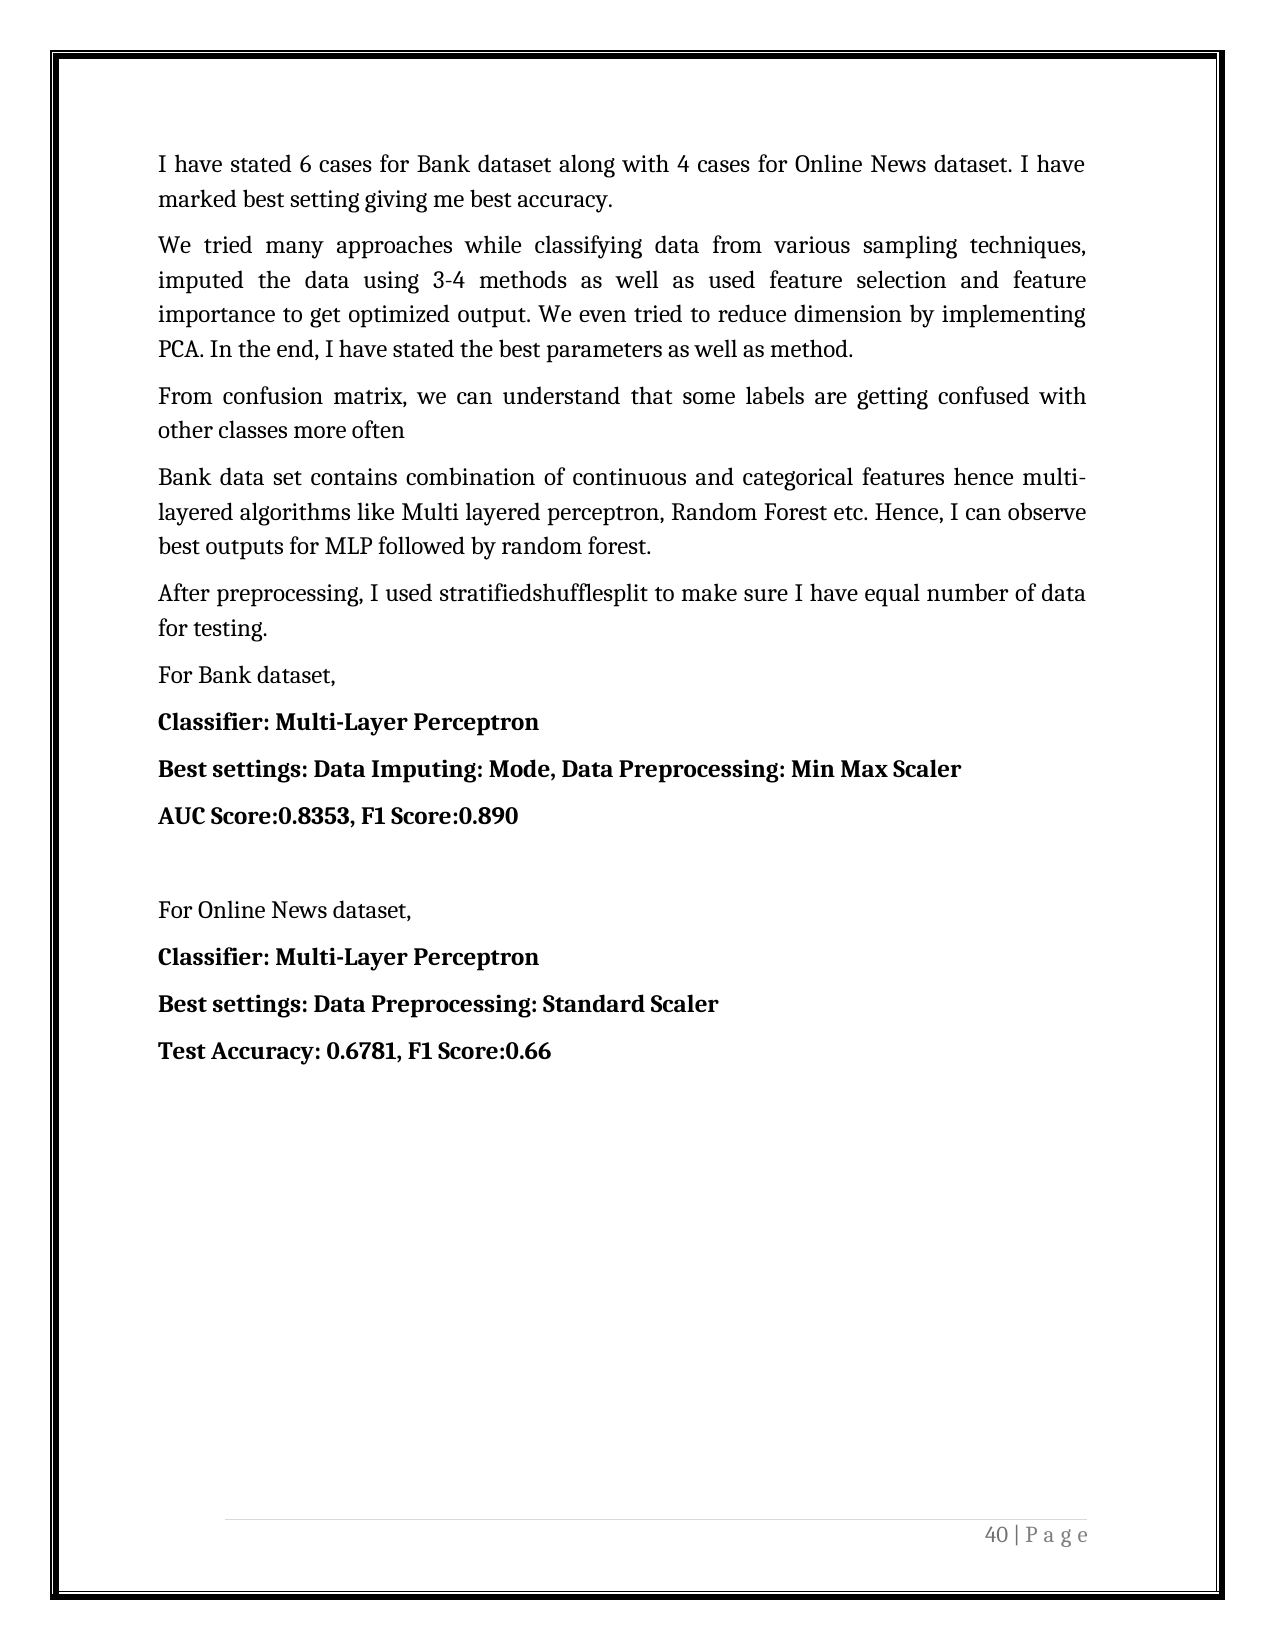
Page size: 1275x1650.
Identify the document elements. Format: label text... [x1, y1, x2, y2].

text AUC Score:0.8353, F1 Score:0.890 [158, 802, 1087, 830]
text Best settings: Data Preprocessing: Standard Scaler [158, 989, 1087, 1018]
text For Online News dataset, [158, 896, 1087, 924]
text From confusion matrix, we can understand that some labels are getting confused with other classes more often [158, 382, 1087, 445]
text For Bank dataset, [158, 661, 1087, 689]
text Test Accuracy: 0.6781, F1 Score:0.66 [158, 1037, 1087, 1065]
text Bank data set contains combination of continuous and categorical features hence multi-layered algorithms like Multi layered perceptron, Random Forest etc. Hence, I can observe best outputs for MLP followed by random forest. [158, 463, 1087, 561]
text Classifier: Multi-Layer Perceptron [158, 708, 1087, 736]
text We tried many approaches while classifying data from various sampling techniques, imputed the data using 3-4 methods as well as used feature selection and feature importance to get optimized output. We even tried to reduce dimension by implementing PCA. In the end, I have stated the best parameters as well as method. [158, 231, 1087, 364]
text Best settings: Data Imputing: Mode, Data Preprocessing: Min Max Scaler [158, 755, 1087, 783]
text I have stated 6 cases for Bank dataset along with 4 cases for Online News dataset. I have marked best setting giving me best accuracy. [158, 150, 1087, 213]
text Classifier: Multi-Layer Perceptron [158, 943, 1087, 971]
text After preprocessing, I used stratifiedshufflesplit to make sure I have equal number of data for testing. [158, 579, 1087, 642]
